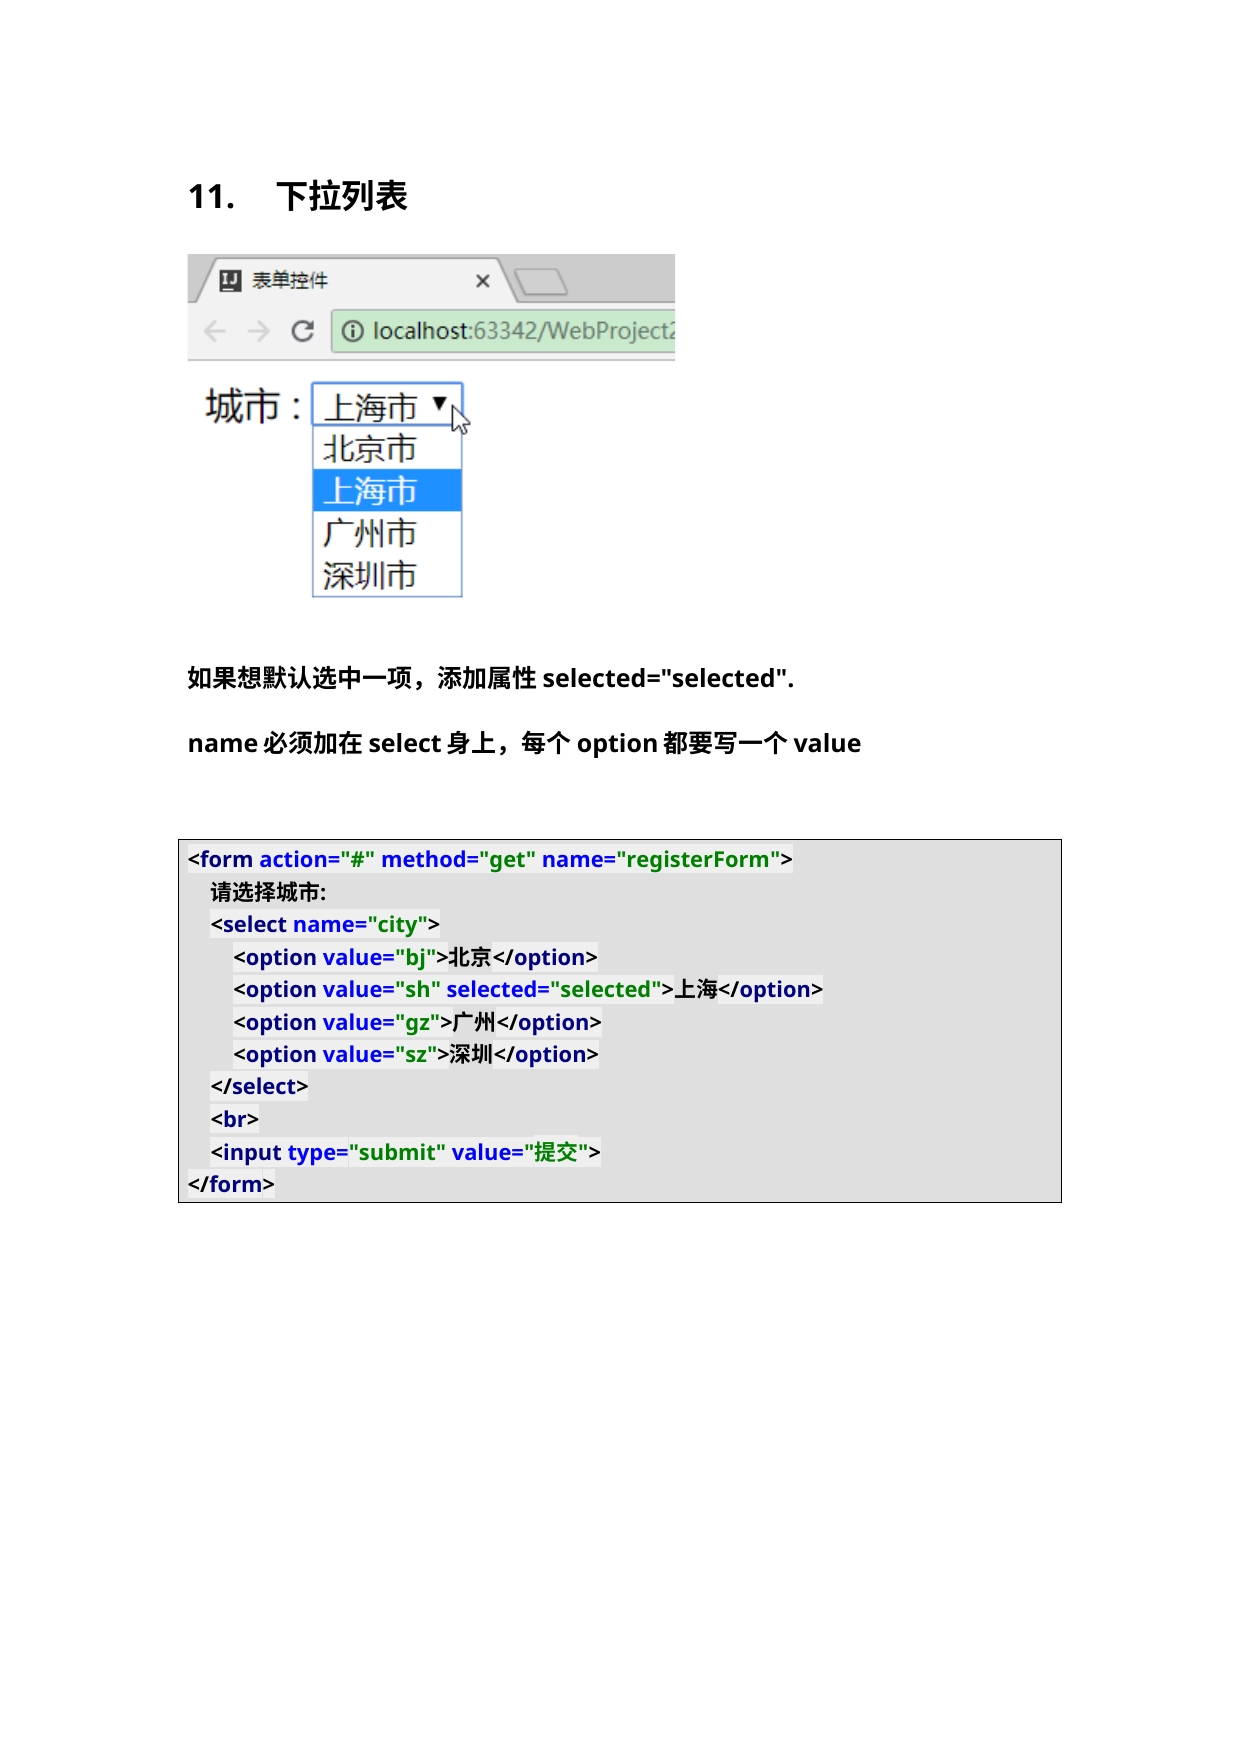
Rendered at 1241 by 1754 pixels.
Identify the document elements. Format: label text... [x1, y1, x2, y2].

subtitle 下拉列表 [187, 162, 1053, 227]
text <form action="#" method="get" name="registerForm"> 请选择城市: <select name="city"> <option value="bj">北京</option> <option value="sh" selected="selected">上海</option> <option value="gz">广州</option> <option value="sz">深圳</option> </select> <br> <input type="submit" value="提交"> </form> [179, 840, 1061, 1202]
text name必须加在select身上，每个option都要写一个value [187, 709, 1053, 774]
picture [187, 254, 675, 615]
text 如果想默认选中一项，添加属性selected="selected". [187, 644, 1053, 709]
